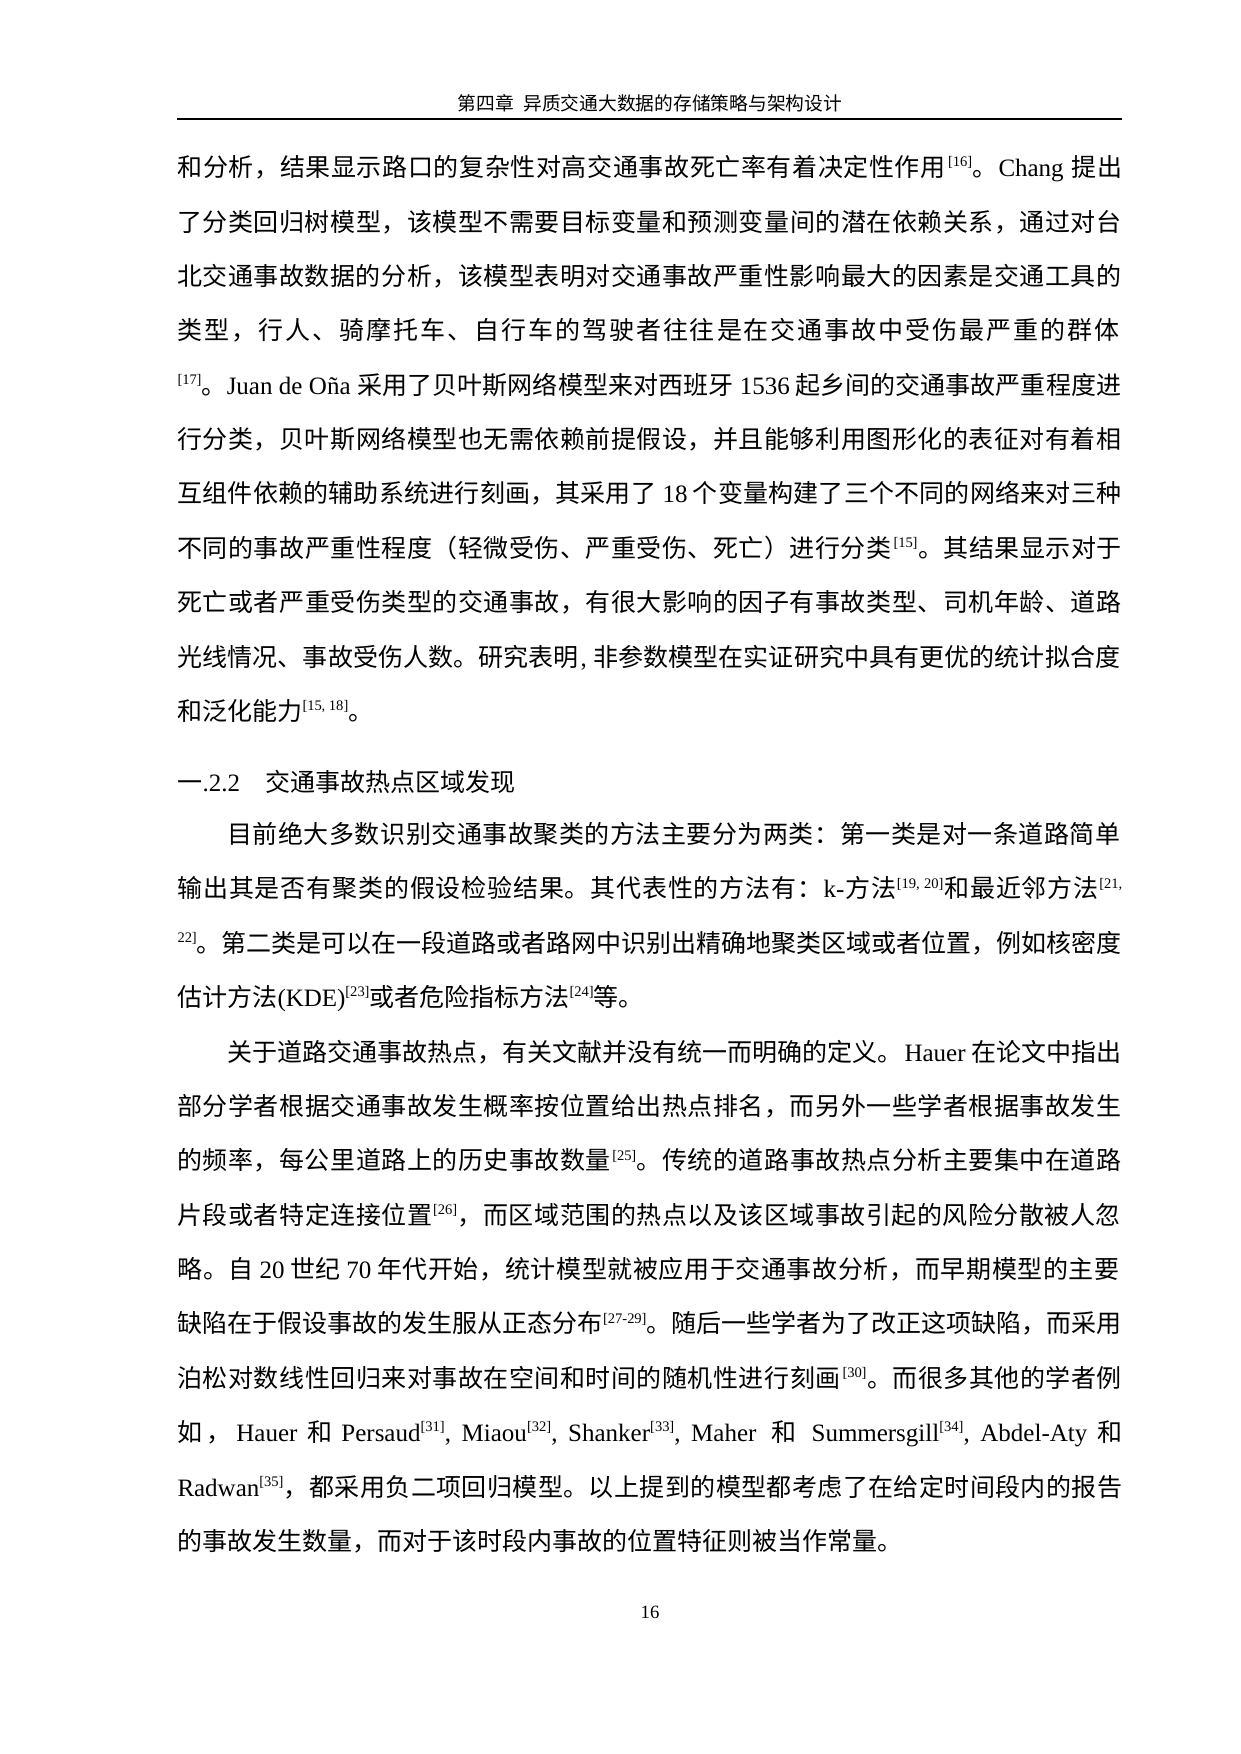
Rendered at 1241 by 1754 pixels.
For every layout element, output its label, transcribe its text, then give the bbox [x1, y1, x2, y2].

text 关于道路交通事故热点，有关文献并没有统一而明确的定义。Hauer 在论文中指出部分学者根据交通事故发生概率按位置给出热点排名，而另外一些学者根据事故发生的频率，每公里道路上的历史事故数量[25]。传统的道路事故热点分析主要集中在道路片段或者特定连接位置[26]，而区域范围的热点以及该区域事故引起的风险分散被人忽略。自20世纪70年代开始，统计模型就被应用于交通事故分析，而早期模型的主要缺陷在于假设事故的发生服从正态分布[27-29]。随后一些学者为了改正这项缺陷，而采用泊松对数线性回归来对事故在空间和时间的随机性进行刻画[30]。而很多其他的学者例如，Hauer和Persaud[31], Miaou[32], Shanker[33], Maher 和 Summersgill[34], Abdel-Aty和Radwan[35]，都采用负二项回归模型。以上提到的模型都考虑了在给定时间段内的报告的事故发生数量，而对于该时段内事故的位置特征则被当作常量。 [177, 1032, 1122, 1558]
text 交通事故热点区域发现 [177, 762, 1122, 798]
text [177, 148, 1122, 728]
text 目前绝大多数识别交通事故聚类的方法主要分为两类：第一类是对一条道路简单输出其是否有聚类的假设检验结果。其代表性的方法有：k-方法[19, 20]和最近邻方法[21, 22]。第二类是可以在一段道路或者路网中识别出精确地聚类区域或者位置，例如核密度估计方法(KDE)[23]或者危险指标方法[24]等。 [177, 814, 1122, 1014]
